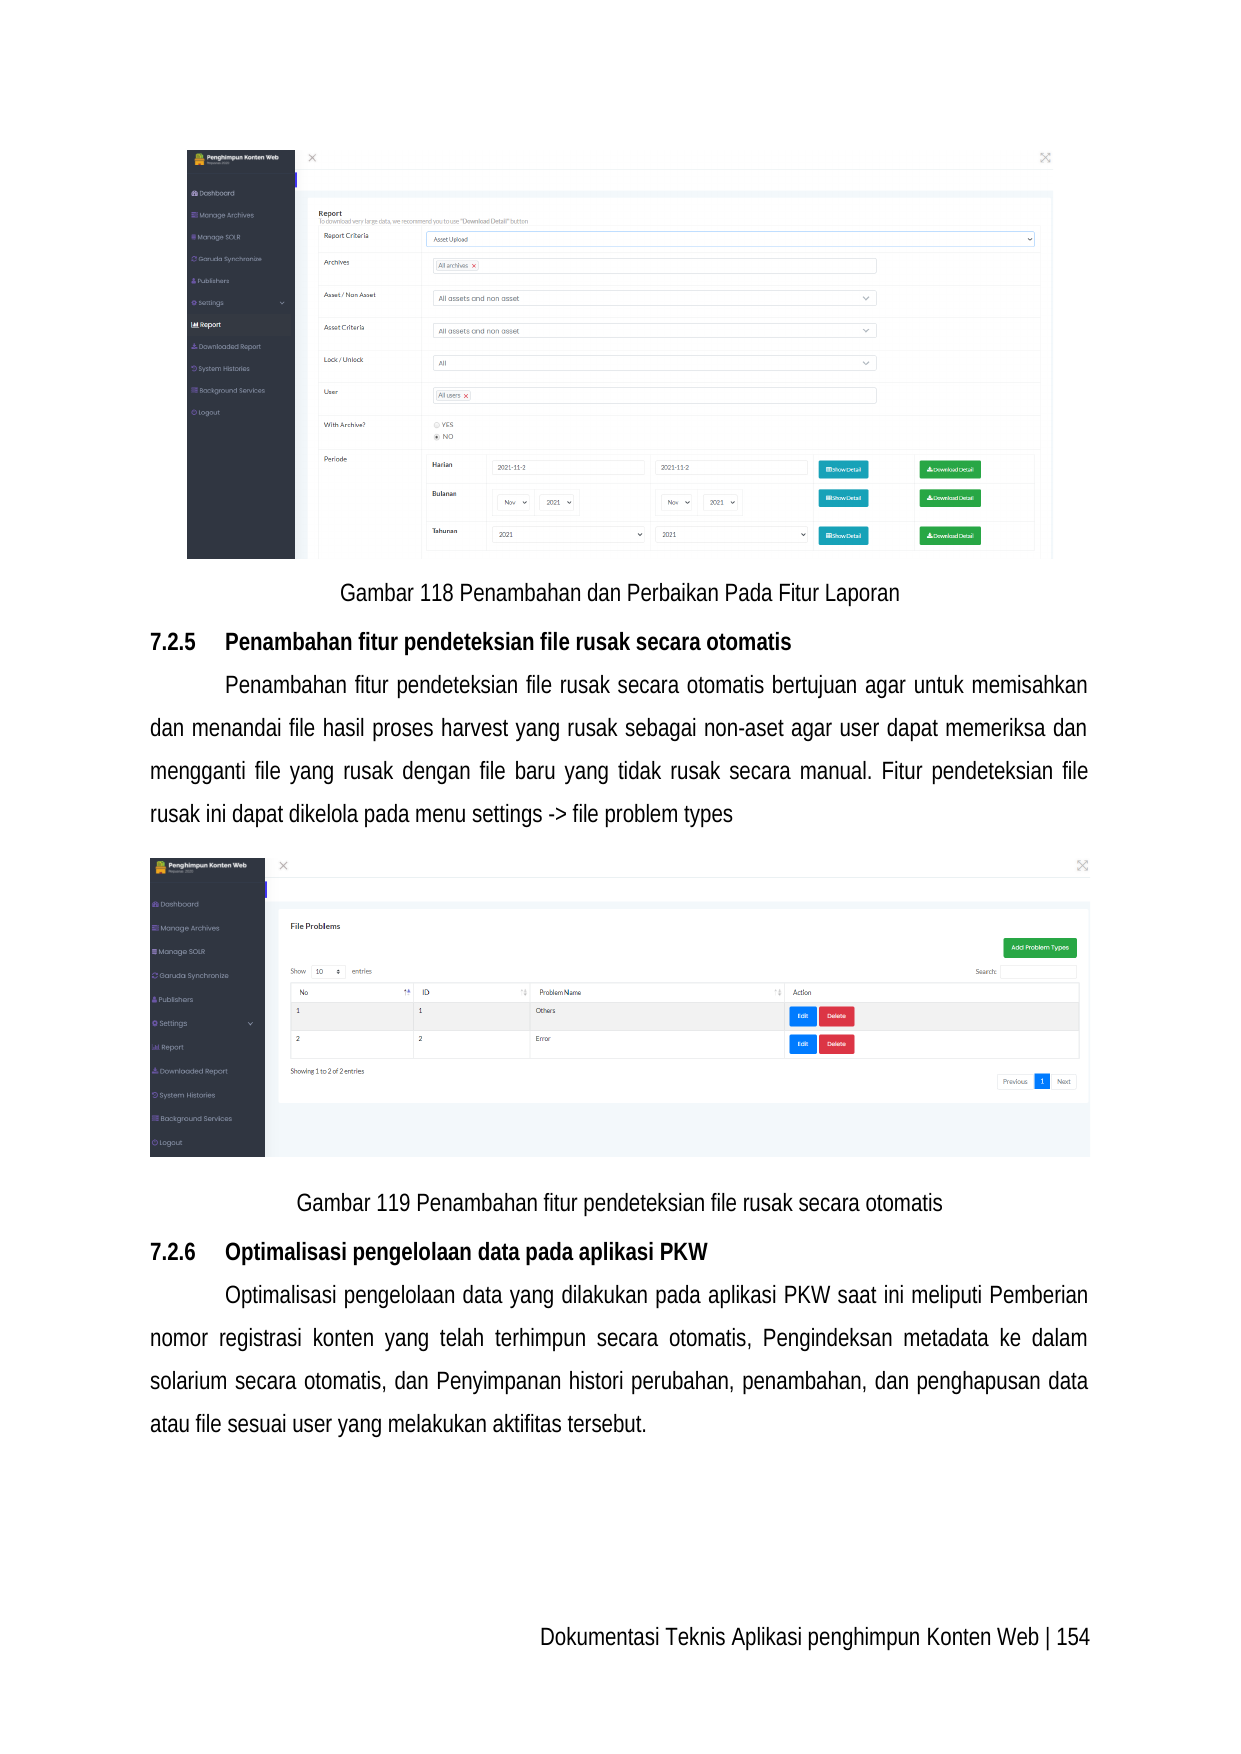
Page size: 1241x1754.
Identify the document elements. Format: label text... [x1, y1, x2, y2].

subtitle Penambahan fitur pendeteksian file rusak secara otomatis [150, 627, 1090, 656]
subtitle Optimalisasi pengelolaan data pada aplikasi PKW [150, 1237, 1090, 1266]
text Optimalisasi pengelolaan data yang dilakukan pada aplikasi PKW saat ini meliputi Pemberian nomor registrasi konten yang telah terhimpun secara otomatis, Pengindeksan metadata ke dalam solarium secara otomatis, dan Penyimpanan histori perubahan, penambahan, dan penghapusan data atau file sesuai user yang melakukan aktifitas tersebut. [150, 1280, 1090, 1438]
picture [150, 858, 1091, 1157]
text Gambar 119 Penambahan fitur pendeteksian file rusak secara otomatis [150, 1188, 1090, 1216]
text Gambar 118 Penambahan dan Perbaikan Pada Fitur Laporan [150, 578, 1090, 606]
picture [187, 150, 1054, 559]
text Penambahan fitur pendeteksian file rusak secara otomatis bertujuan agar untuk memisahkan dan menandai file hasil proses harvest yang rusak sebagai non-aset agar user dapat memeriksa dan mengganti file yang rusak dengan file baru yang tidak rusak secara manual. Fitur pendeteksian file rusak ini dapat dikelola pada menu settings -> file problem types [150, 670, 1090, 827]
